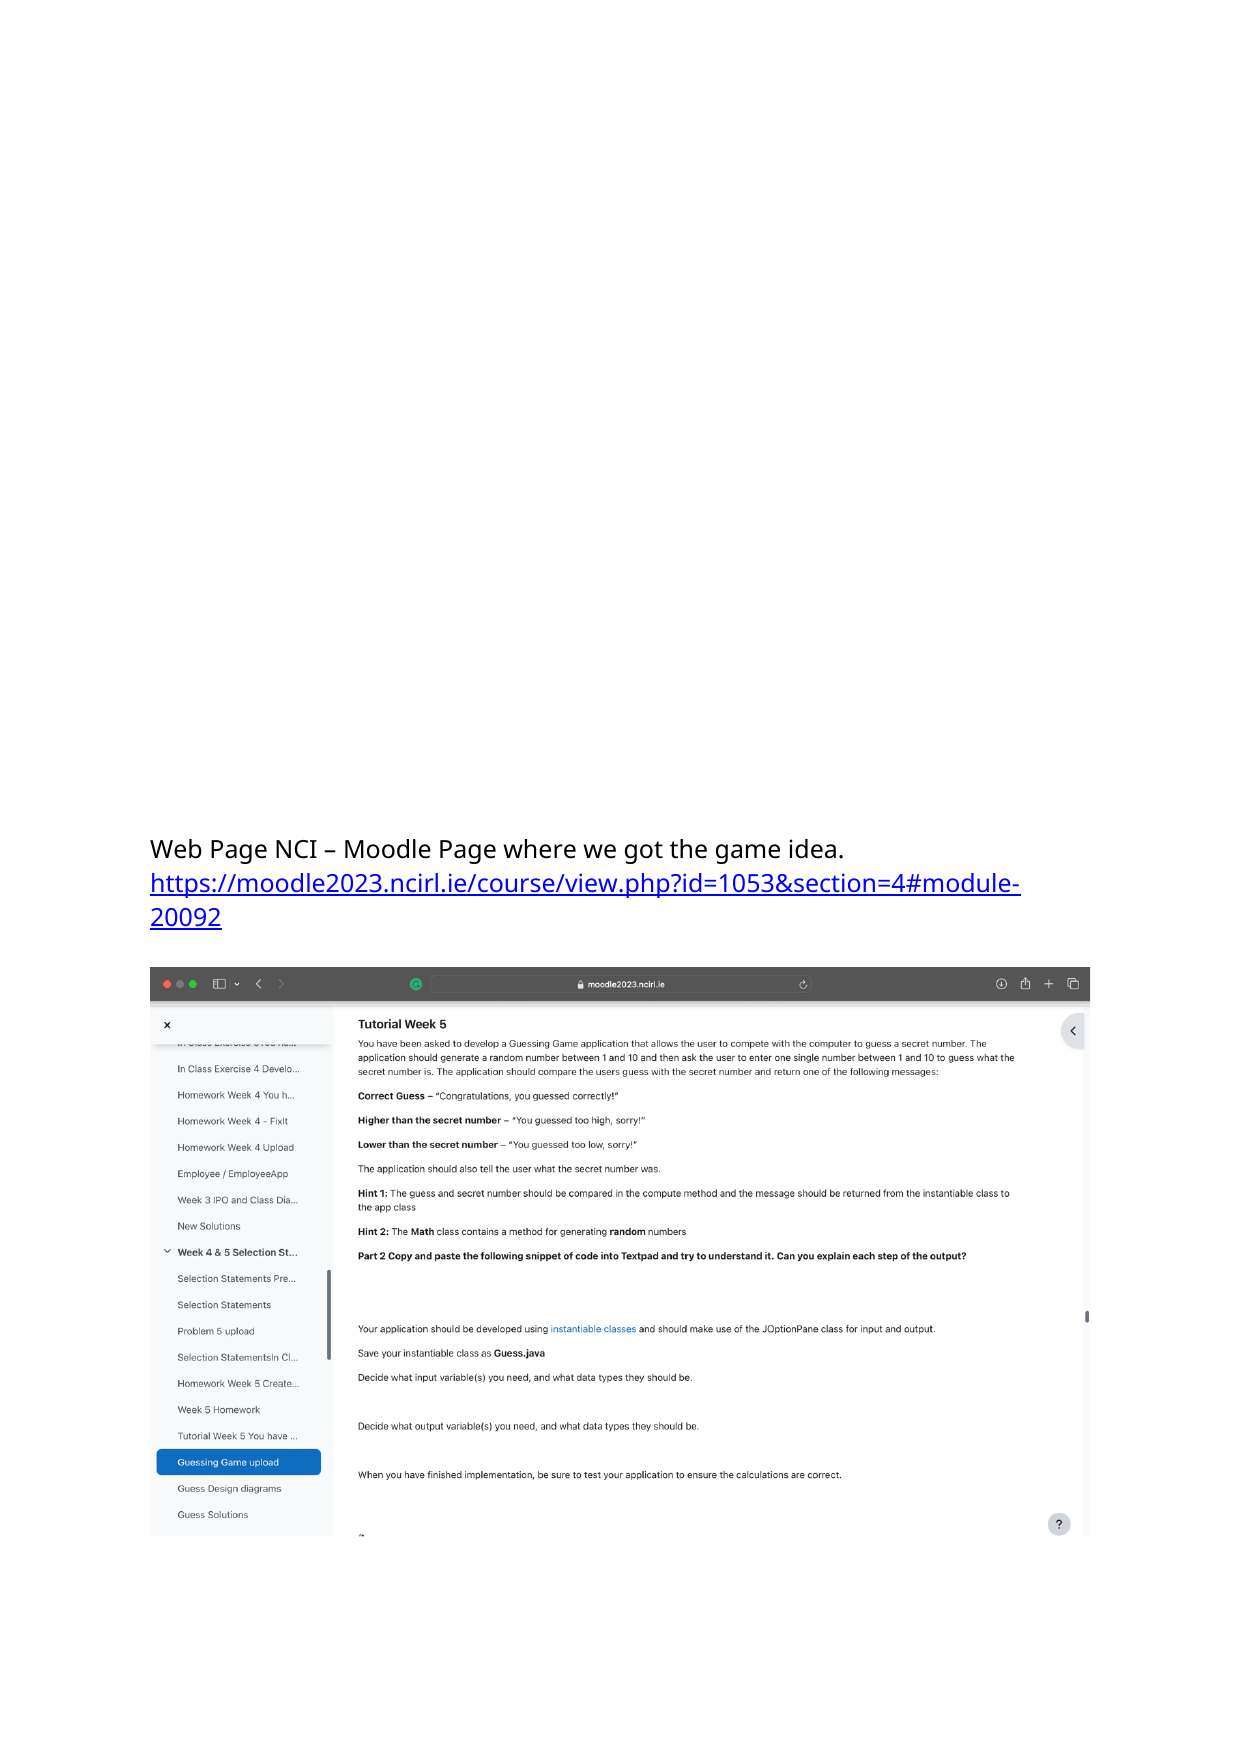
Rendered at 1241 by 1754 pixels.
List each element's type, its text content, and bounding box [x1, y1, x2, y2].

picture [150, 967, 1091, 1556]
text Web Page NCI – Moodle Page where we got the game idea. https://moodle2023.ncirl.ie/course/view.php?id=1053&section=4#module-20092 [150, 831, 1090, 933]
